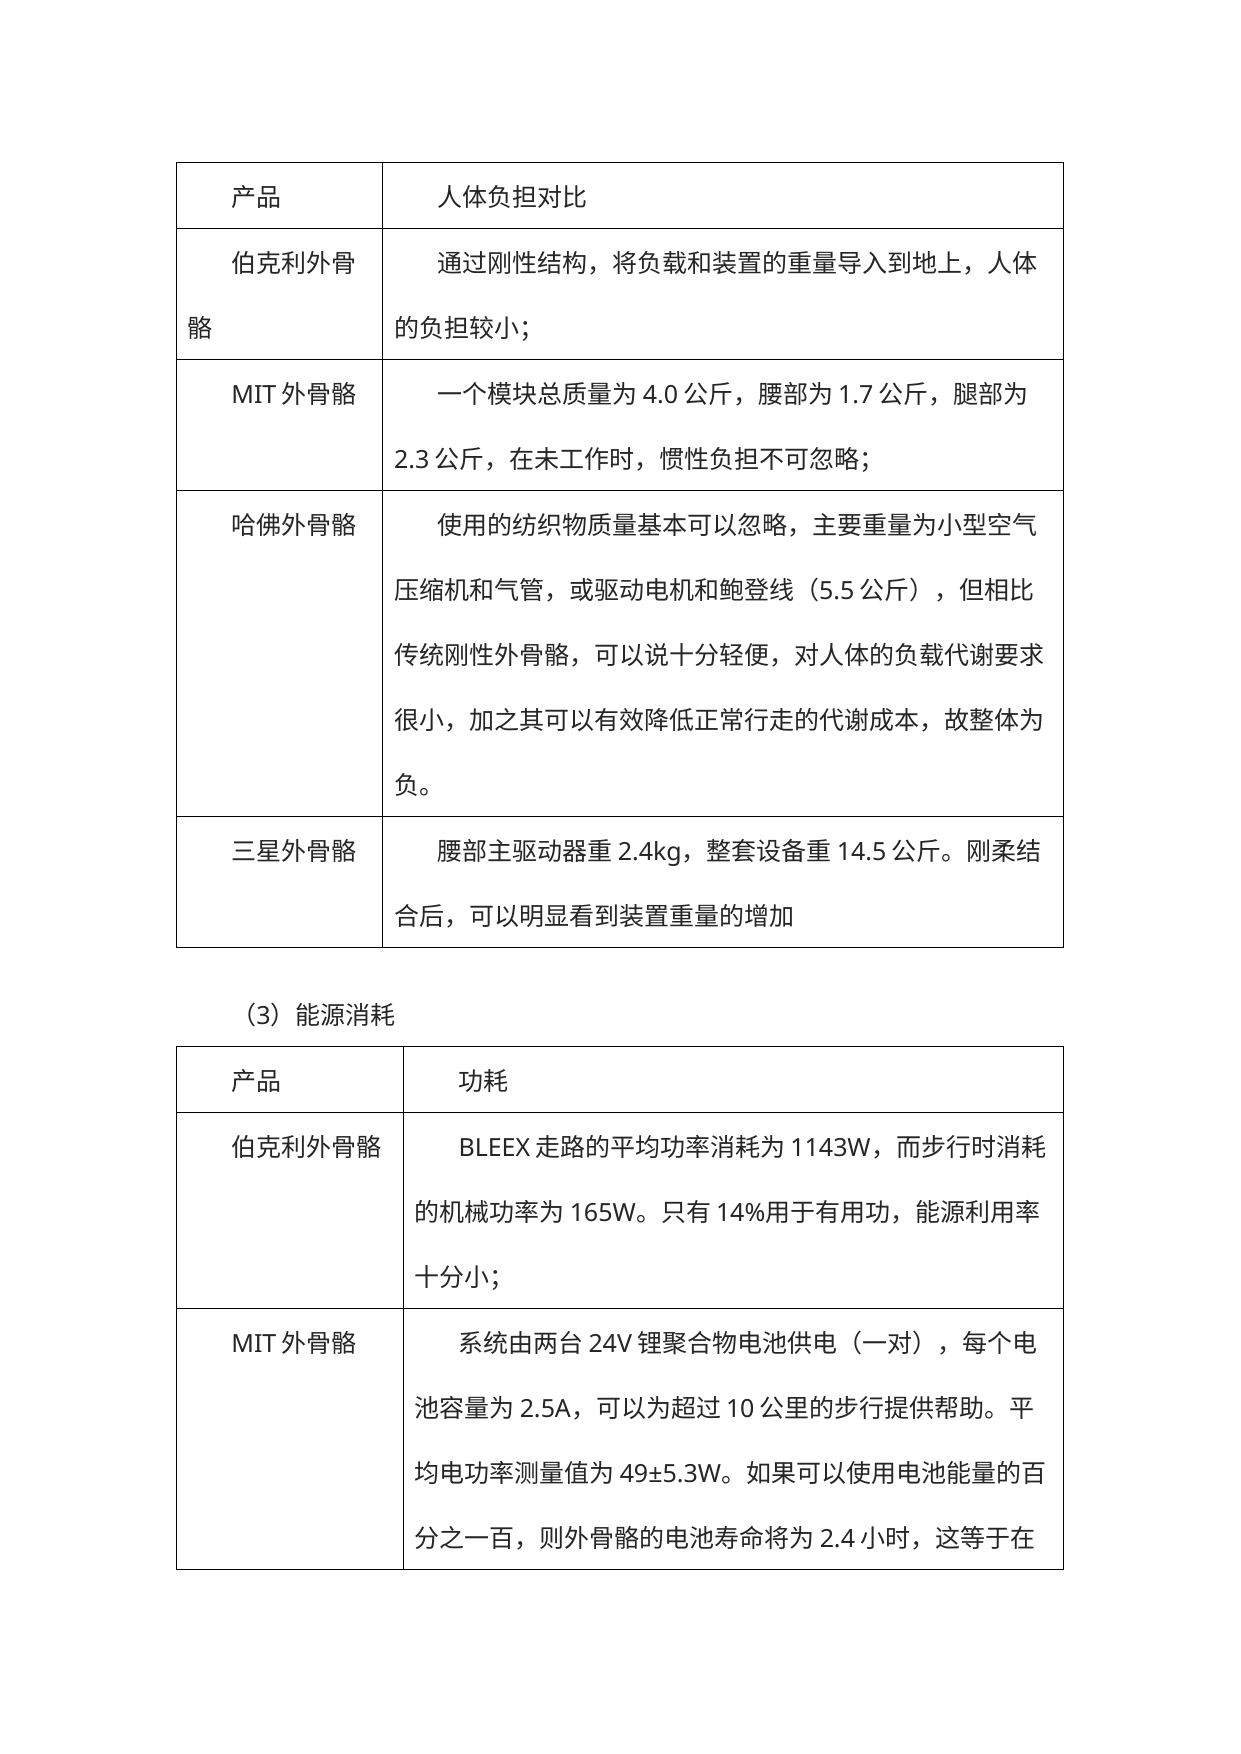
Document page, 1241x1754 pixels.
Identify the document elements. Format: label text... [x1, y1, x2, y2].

table_cell 哈佛外骨骼 [177, 491, 382, 816]
table_cell 伯克利外骨骼 [177, 1113, 403, 1308]
table_header 产品 [177, 1047, 403, 1112]
table_cell 三星外骨骼 [177, 817, 382, 947]
table_cell MIT外骨骼 [177, 360, 382, 490]
table_header 人体负担对比 [383, 163, 1063, 228]
table_cell MIT外骨骼 [177, 1309, 403, 1569]
table_header 功耗 [404, 1047, 1063, 1112]
table_cell 伯克利外骨骼 [177, 229, 382, 359]
text （3）能源消耗 [187, 981, 1053, 1046]
table_cell 使用的纺织物质量基本可以忽略，主要重量为小型空气压缩机和气管，或驱动电机和鲍登线（5.5公斤），但相比传统刚性外骨骼，可以说十分轻便，对人体的负载代谢要求很小，加之其可以有效降低正常行走的代谢成本，故整体为负。 [383, 491, 1063, 816]
table_cell BLEEX走路的平均功率消耗为1143W，而步行时消耗的机械功率为165W。只有14%用于有用功，能源利用率十分小； [404, 1113, 1063, 1308]
table_cell 一个模块总质量为4.0公斤，腰部为1.7公斤，腿部为2.3公斤，在未工作时，惯性负担不可忽略； [383, 360, 1063, 490]
table_cell 通过刚性结构，将负载和装置的重量导入到地上，人体的负担较小； [383, 229, 1063, 359]
table_cell 腰部主驱动器重2.4kg，整套设备重14.5公斤。刚柔结合后，可以明显看到装置重量的增加 [383, 817, 1063, 947]
table_header 产品 [177, 163, 382, 228]
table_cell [404, 1309, 1063, 1569]
